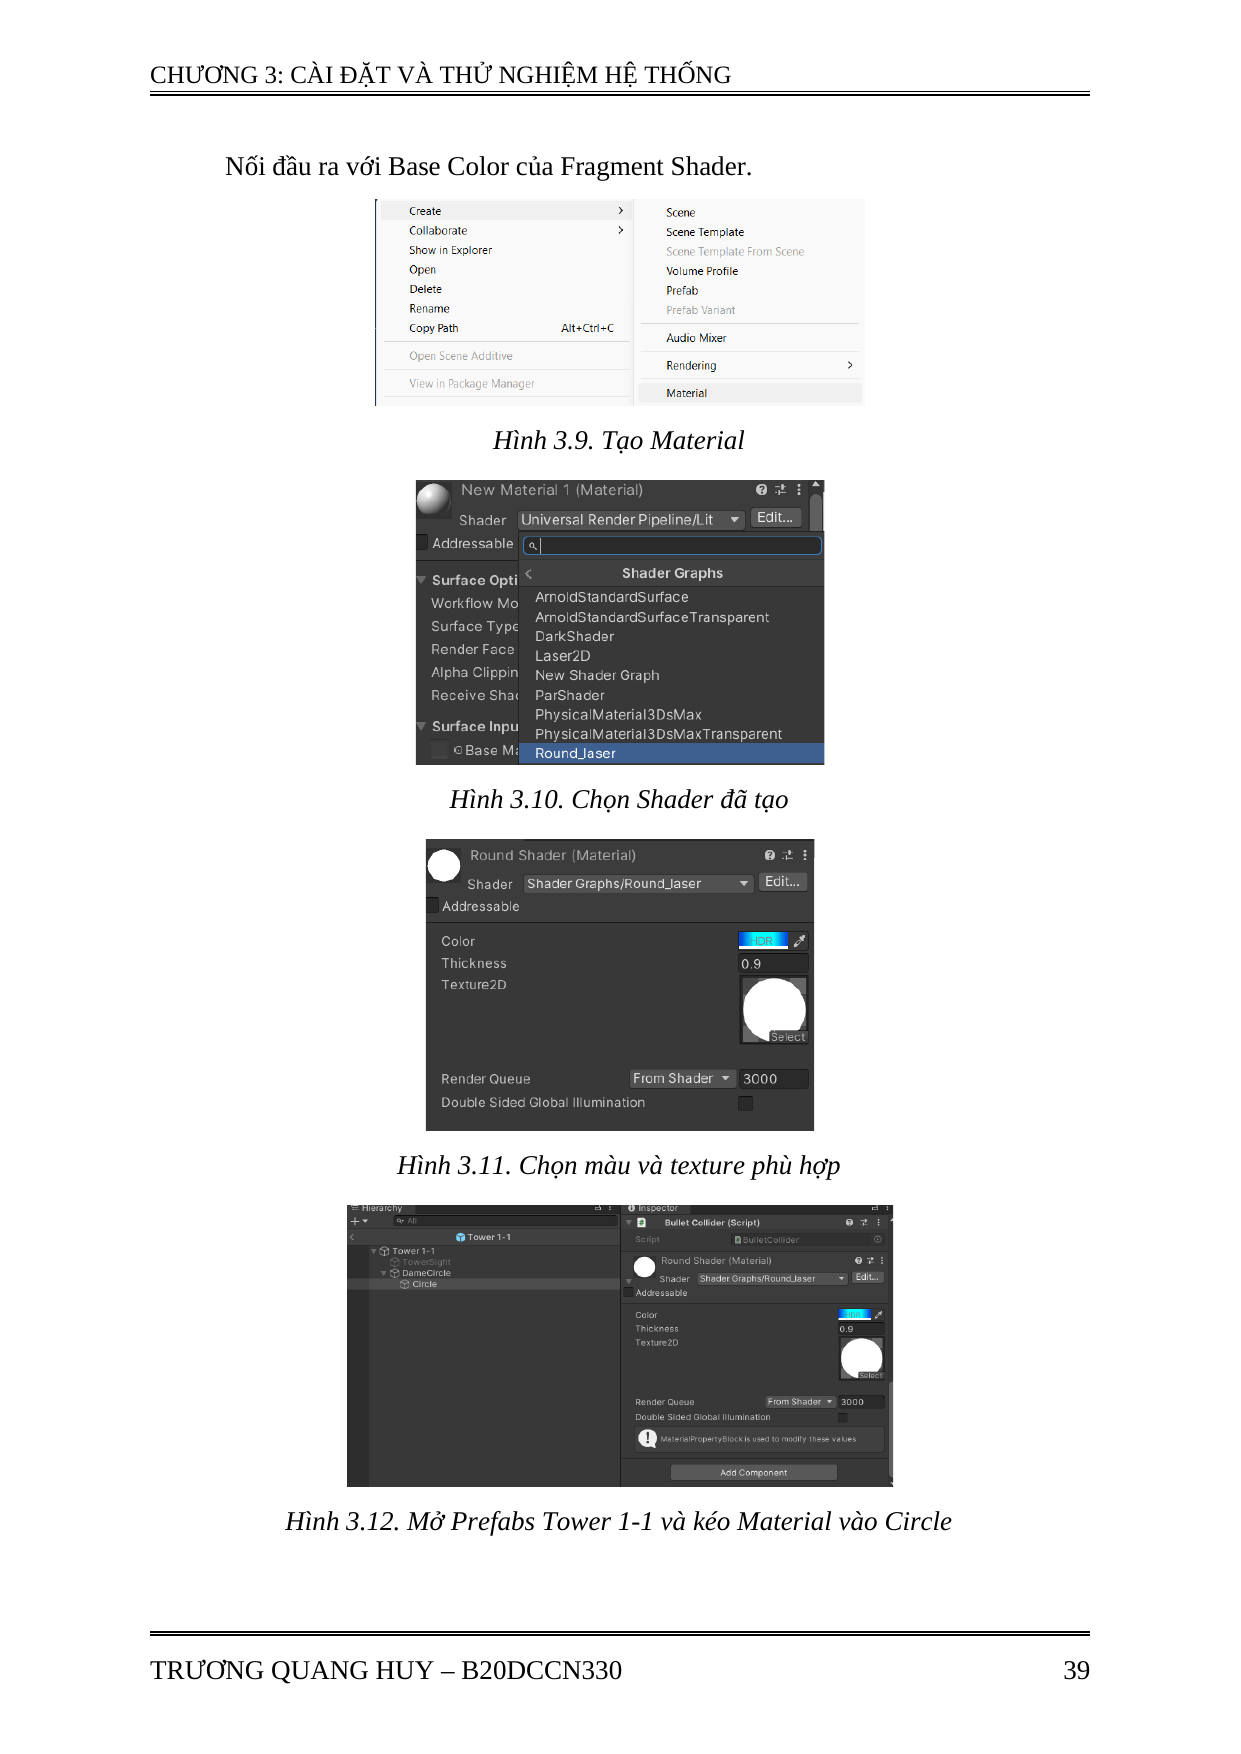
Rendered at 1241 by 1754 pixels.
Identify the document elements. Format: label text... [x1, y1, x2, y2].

text Nối đầu ra với Base Color của Fragment Shader. [150, 150, 1090, 181]
subtitle Hình 3.11. Chọn màu và texture phù hợp [150, 1149, 1090, 1180]
picture [425, 839, 815, 1131]
subtitle Hình 3.12. Mở Prefabs Tower 1-1 và kéo Material vào Circle [150, 1505, 1090, 1536]
picture [347, 1205, 894, 1487]
picture [415, 480, 825, 765]
picture [375, 199, 865, 406]
subtitle Hình 3.9. Tạo Material [150, 424, 1090, 455]
subtitle Hình 3.10. Chọn Shader đã tạo [150, 783, 1090, 814]
